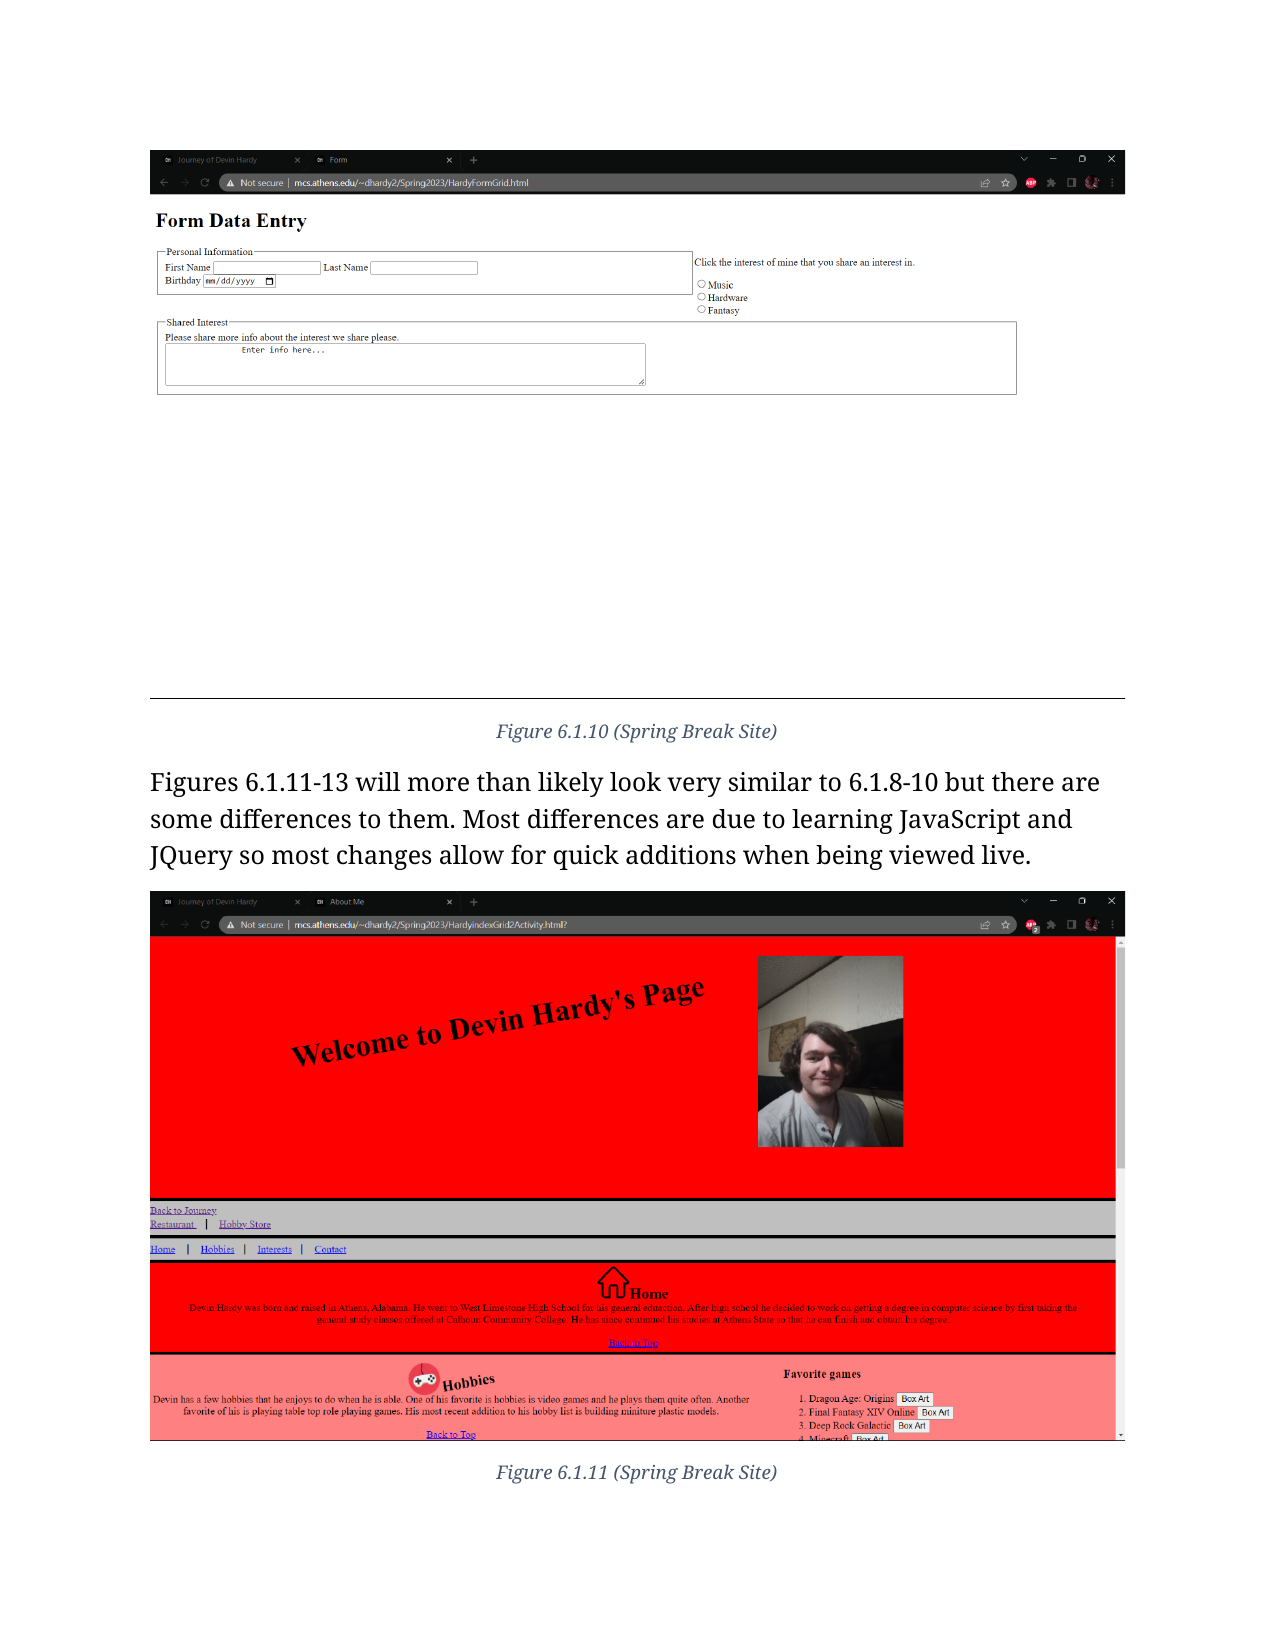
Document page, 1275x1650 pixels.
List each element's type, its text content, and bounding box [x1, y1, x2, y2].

picture [150, 150, 1125, 699]
picture [150, 891, 1125, 1441]
text Figure 6.1.11 (Spring Break Site) [150, 1459, 1125, 1485]
text Figures 6.1.11-13 will more than likely look very similar to 6.1.8-10 but there are some differences to them. Most differences are due to learning JavaScript and JQuery so most changes allow for quick additions when being viewed live. [150, 764, 1125, 872]
text Figure 6.1.10 (Spring Break Site) [150, 718, 1125, 744]
